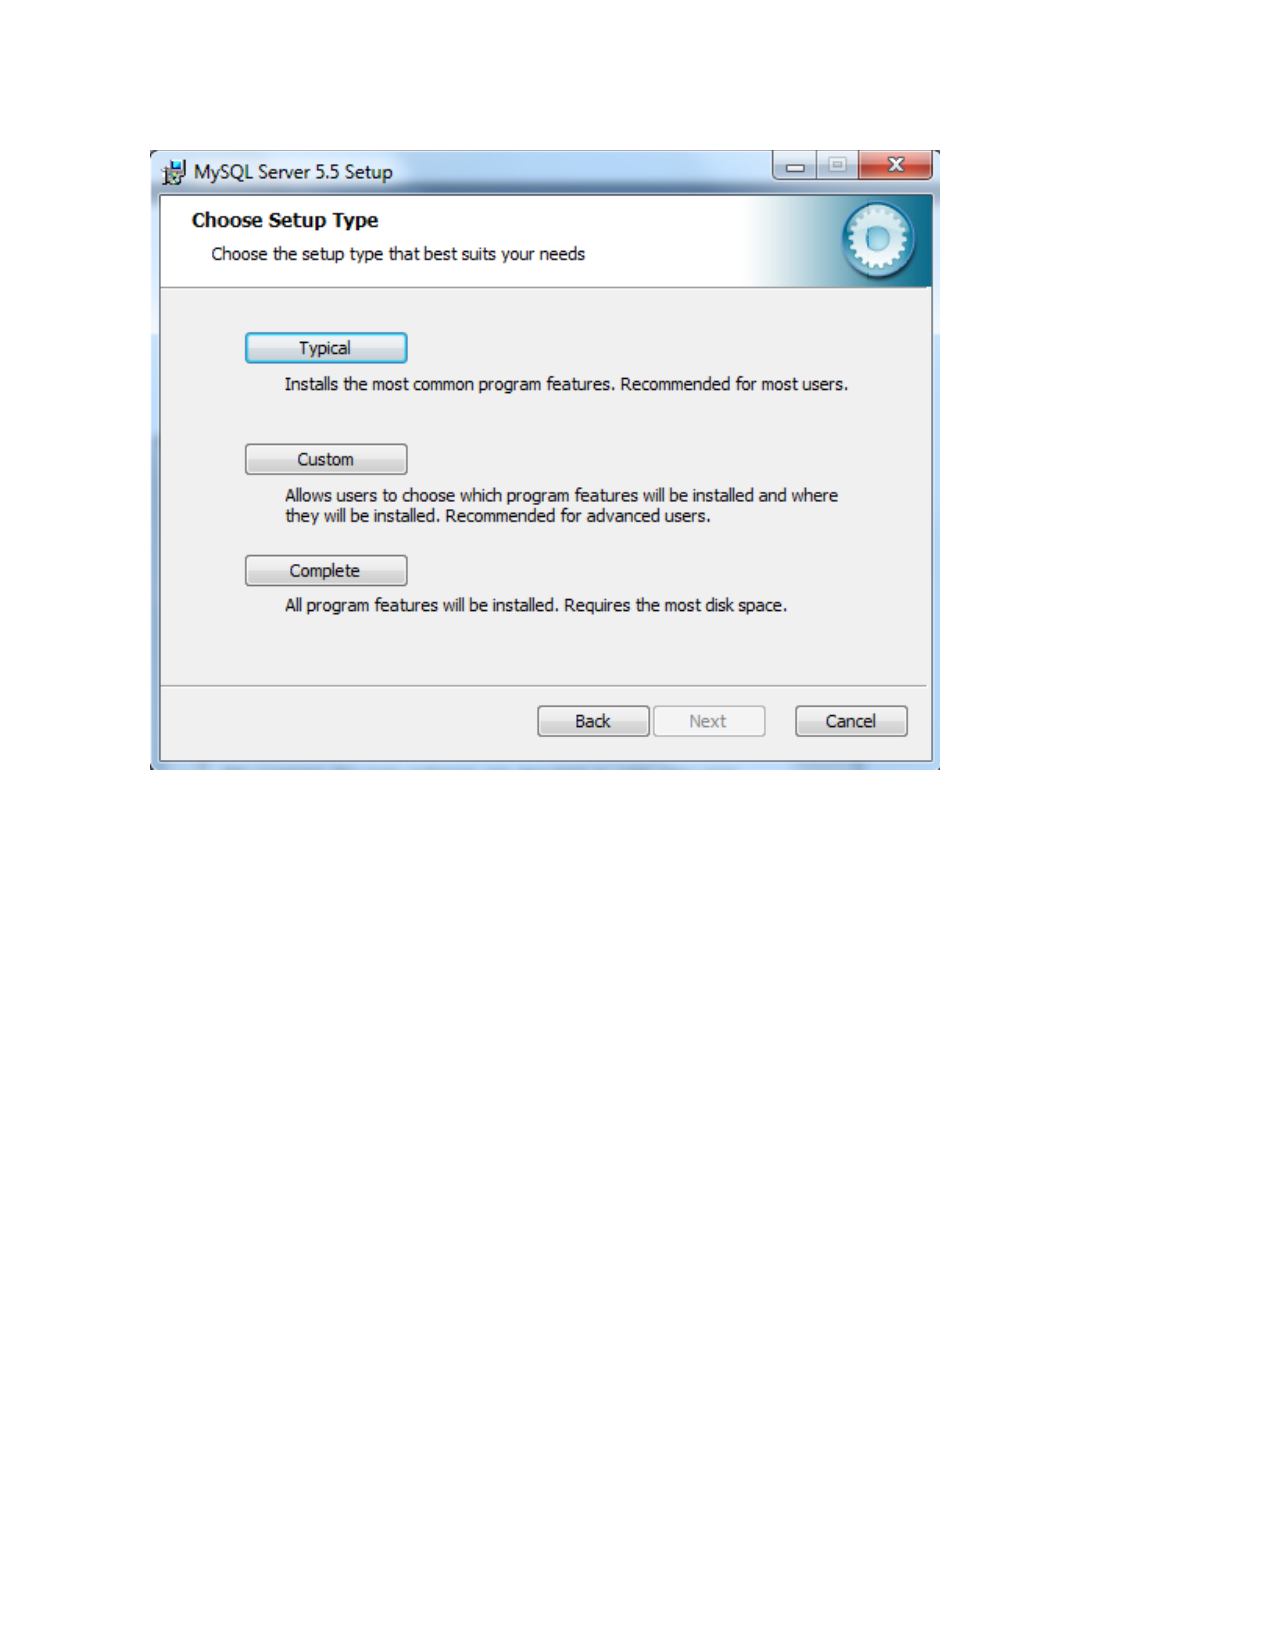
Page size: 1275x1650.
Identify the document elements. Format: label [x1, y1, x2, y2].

picture [150, 150, 940, 770]
